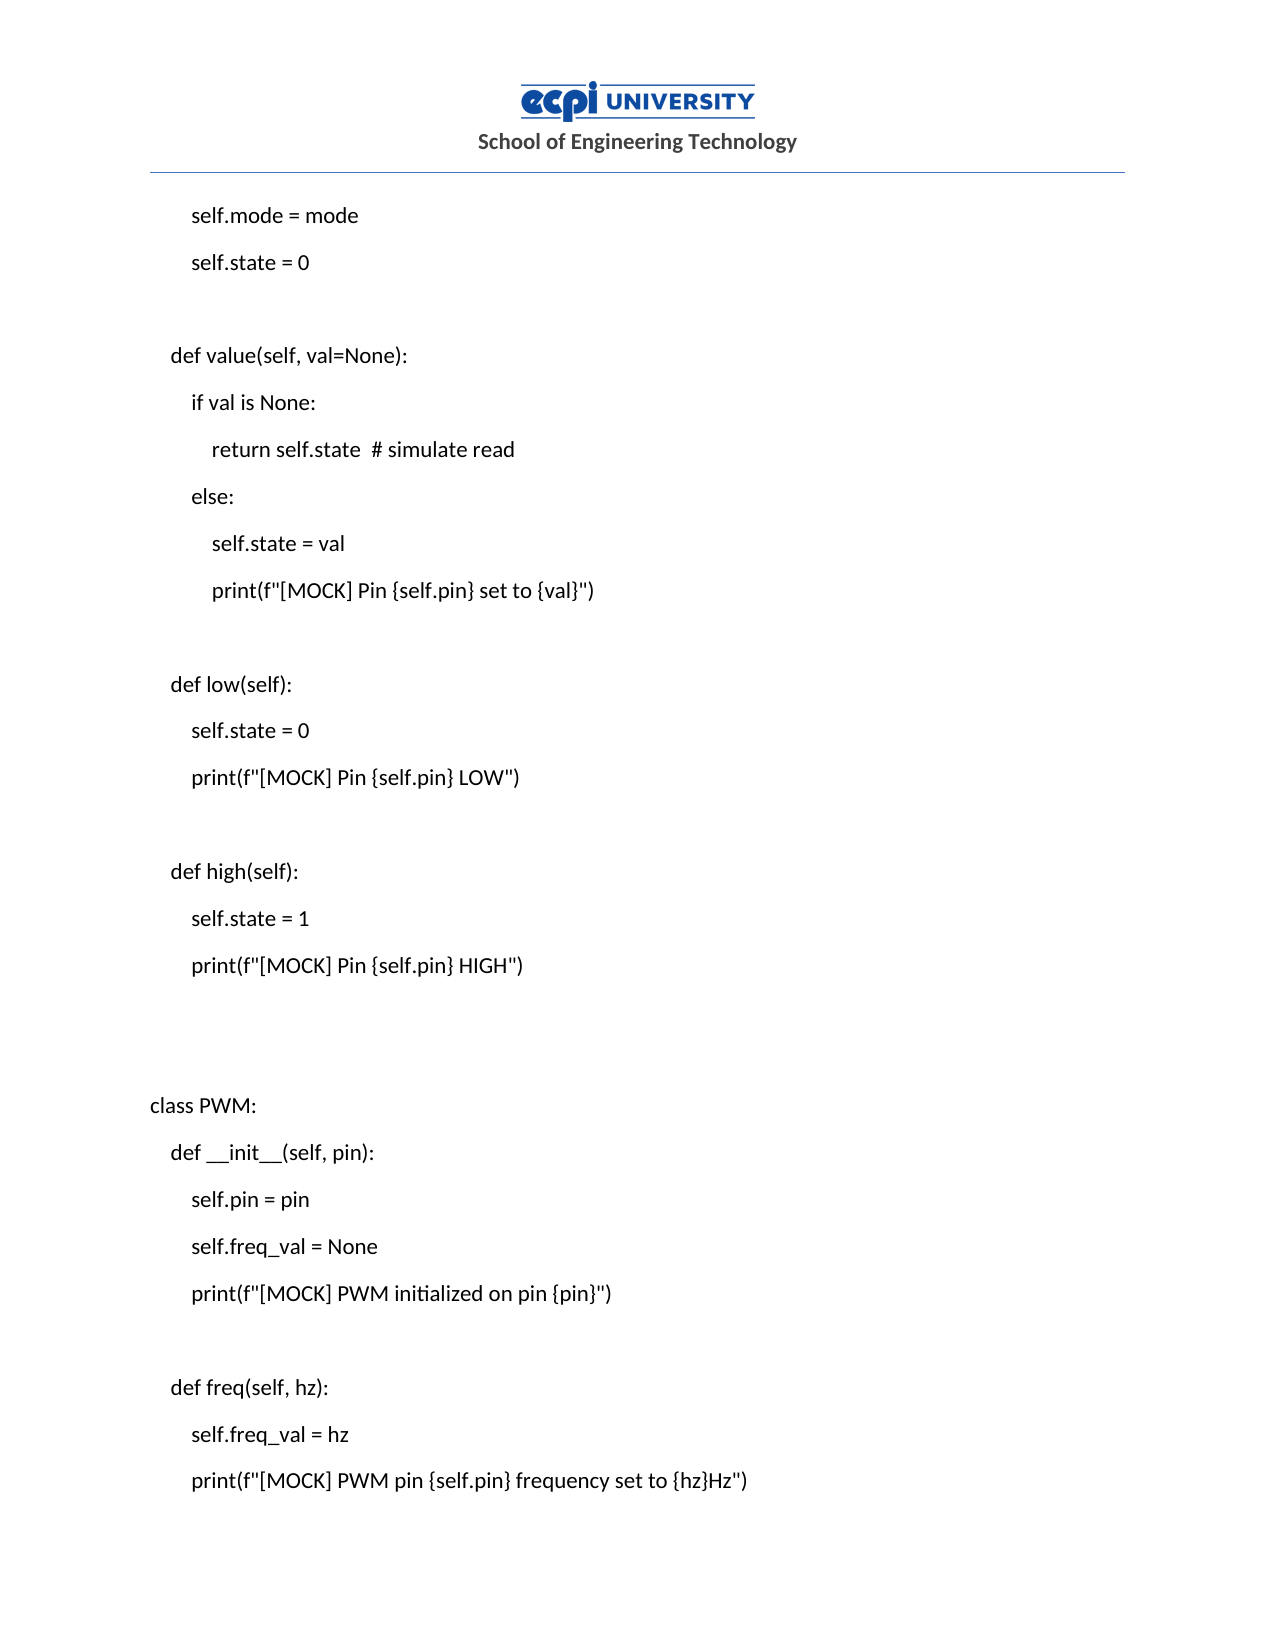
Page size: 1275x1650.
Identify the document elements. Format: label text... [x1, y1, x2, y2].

text self.state = 0 [150, 248, 1125, 276]
text self.state = val [150, 529, 1125, 557]
text self.state = 0 [150, 717, 1125, 744]
text def value(self, val=None): [150, 342, 1125, 369]
text self.state = 1 [150, 904, 1125, 932]
text self.mode = mode [150, 201, 1125, 229]
text def __init__(self, pin): [150, 1138, 1125, 1166]
text self.pin = pin [150, 1185, 1125, 1213]
text class PWM: [150, 1092, 1125, 1119]
text print(f"[MOCK] Pin {self.pin} set to {val}") [150, 576, 1125, 604]
text print(f"[MOCK] PWM initialized on pin {pin}") [150, 1279, 1125, 1307]
text self.freq_val = None [150, 1232, 1125, 1260]
text print(f"[MOCK] Pin {self.pin} HIGH") [150, 951, 1125, 979]
text def high(self): [150, 857, 1125, 885]
text return self.state # simulate read [150, 435, 1125, 463]
text if val is None: [150, 388, 1125, 416]
text print(f"[MOCK] Pin {self.pin} LOW") [150, 763, 1125, 791]
text self.freq_val = hz [150, 1420, 1125, 1448]
text print(f"[MOCK] PWM pin {self.pin} frequency set to {hz}Hz") [150, 1467, 1125, 1494]
picture [510, 75, 766, 128]
text def low(self): [150, 670, 1125, 698]
text def freq(self, hz): [150, 1373, 1125, 1401]
text else: [150, 482, 1125, 510]
